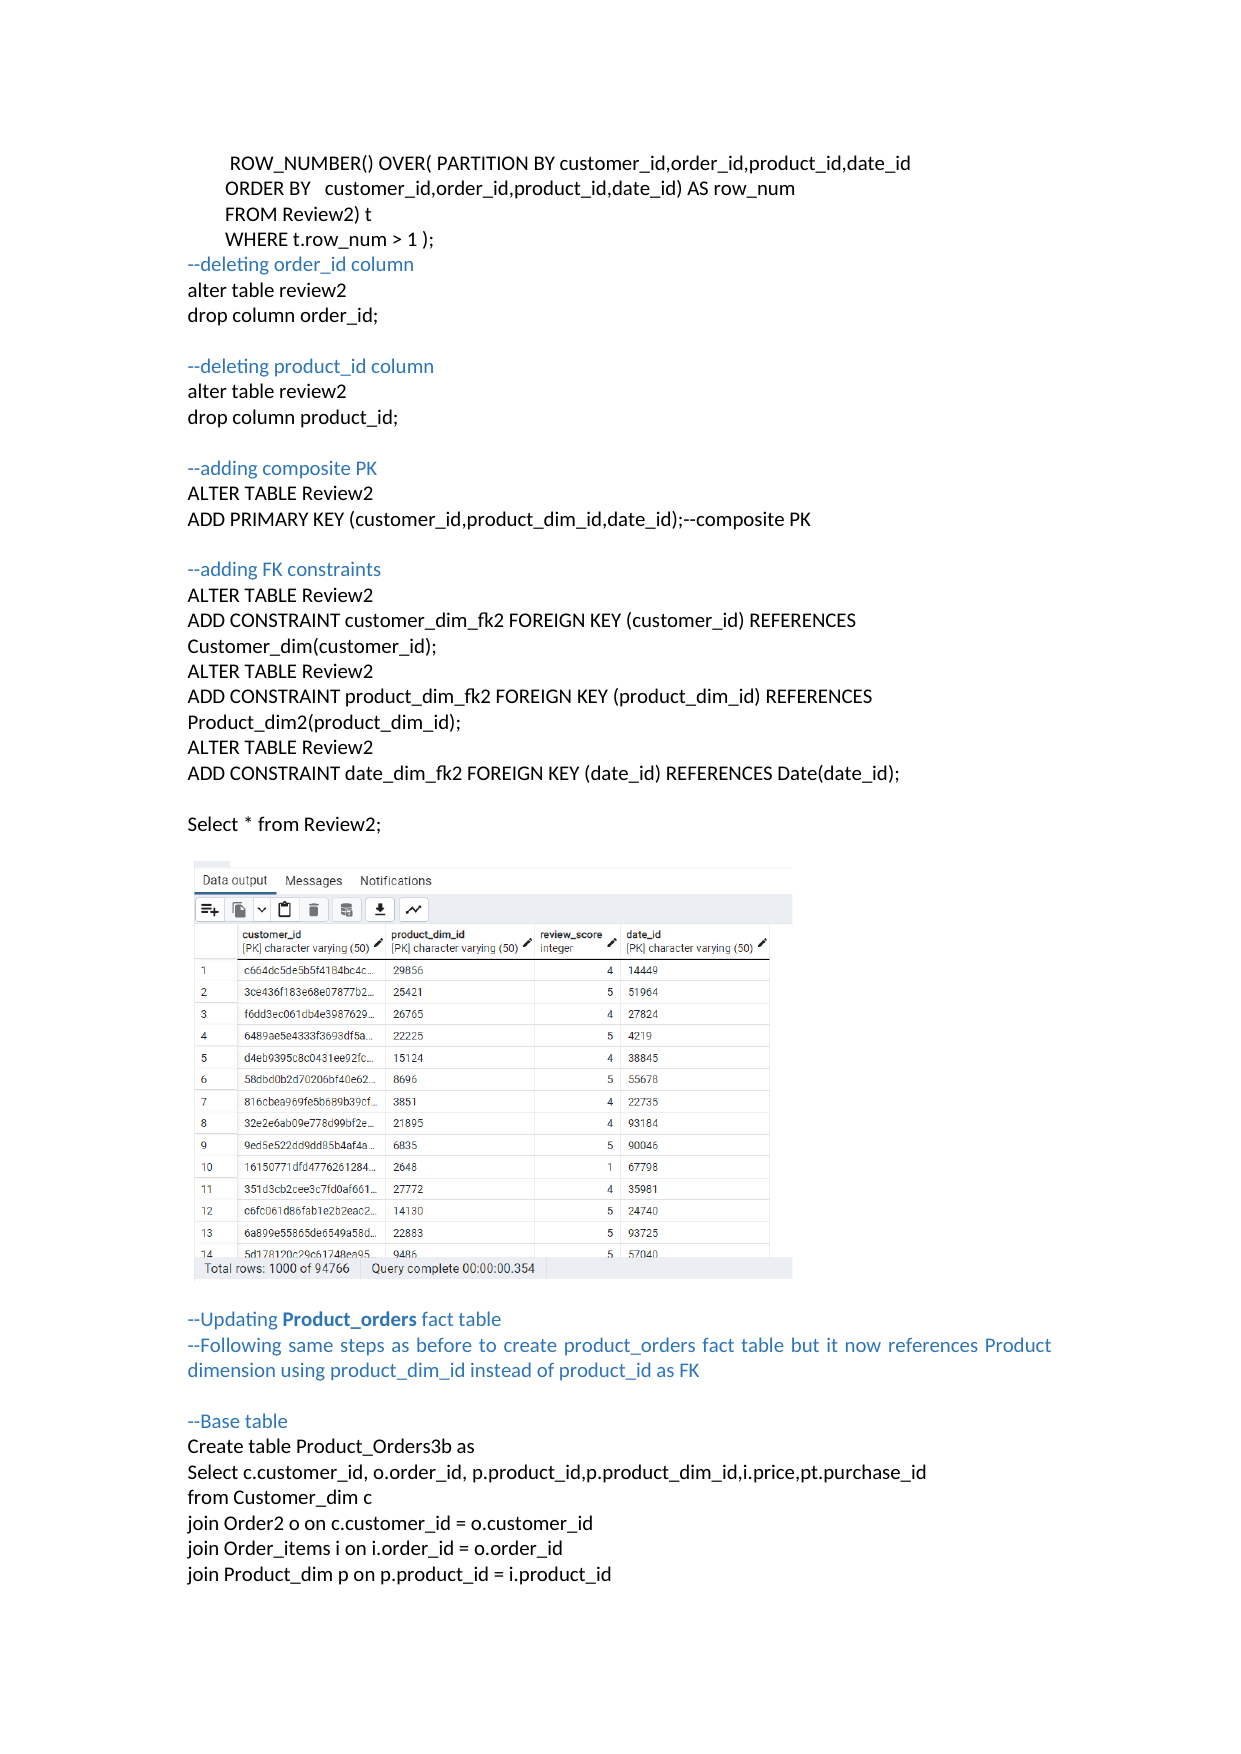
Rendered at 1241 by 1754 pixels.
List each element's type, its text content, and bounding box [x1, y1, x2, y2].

list join Order_items i on i.order_id = o.order_id [187, 1535, 1053, 1561]
list ADD CONSTRAINT date_dim_fk2 FOREIGN KEY (date_id) REFERENCES Date(date_id); [187, 760, 1053, 785]
list FROM Review2) t [187, 201, 1053, 226]
list drop column product_id; [187, 404, 1053, 429]
list --Base table [187, 1408, 1053, 1434]
list --adding FK constraints [187, 557, 1053, 582]
list ADD CONSTRAINT customer_dim_fk2 FOREIGN KEY (customer_id) REFERENCES Customer_dim(customer_id); [187, 607, 1053, 658]
picture [187, 861, 793, 1282]
list Select c.customer_id, o.order_id, p.product_id,p.product_dim_id,i.price,pt.purchase_id [187, 1459, 1053, 1484]
list alter table review2 [187, 379, 1053, 404]
list join Product_dim p on p.product_id = i.product_id [187, 1561, 1053, 1586]
list Create table Product_Orders3b as [187, 1434, 1053, 1459]
list Select * from Review2; [187, 811, 1053, 836]
list --adding composite PK [187, 455, 1053, 480]
list ORDER BY customer_id,order_id,product_id,date_id) AS row_num [187, 175, 1053, 201]
list --Following same steps as before to create product_orders fact table but it now references Product dimension using product_dim_id instead of product_id as FK [187, 1332, 1053, 1383]
list --deleting product_id column [187, 353, 1053, 379]
list join Order2 o on c.customer_id = o.customer_id [187, 1510, 1053, 1535]
list --Updating Product_orders fact table [187, 1307, 1053, 1332]
list from Customer_dim c [187, 1484, 1053, 1510]
list ALTER TABLE Review2 [187, 480, 1053, 506]
list drop column order_id; [187, 302, 1053, 328]
list ADD CONSTRAINT product_dim_fk2 FOREIGN KEY (product_dim_id) REFERENCES Product_dim2(product_dim_id); [187, 684, 1053, 734]
list alter table review2 [187, 277, 1053, 302]
list ALTER TABLE Review2 [187, 658, 1053, 684]
list ALTER TABLE Review2 [187, 734, 1053, 760]
list ADD PRIMARY KEY (customer_id,product_dim_id,date_id);--composite PK [187, 506, 1053, 531]
list ALTER TABLE Review2 [187, 582, 1053, 607]
list --deleting order_id column [187, 252, 1053, 277]
list ROW_NUMBER() OVER( PARTITION BY customer_id,order_id,product_id,date_id [187, 150, 1053, 175]
list WHERE t.row_num > 1 ); [187, 226, 1053, 252]
